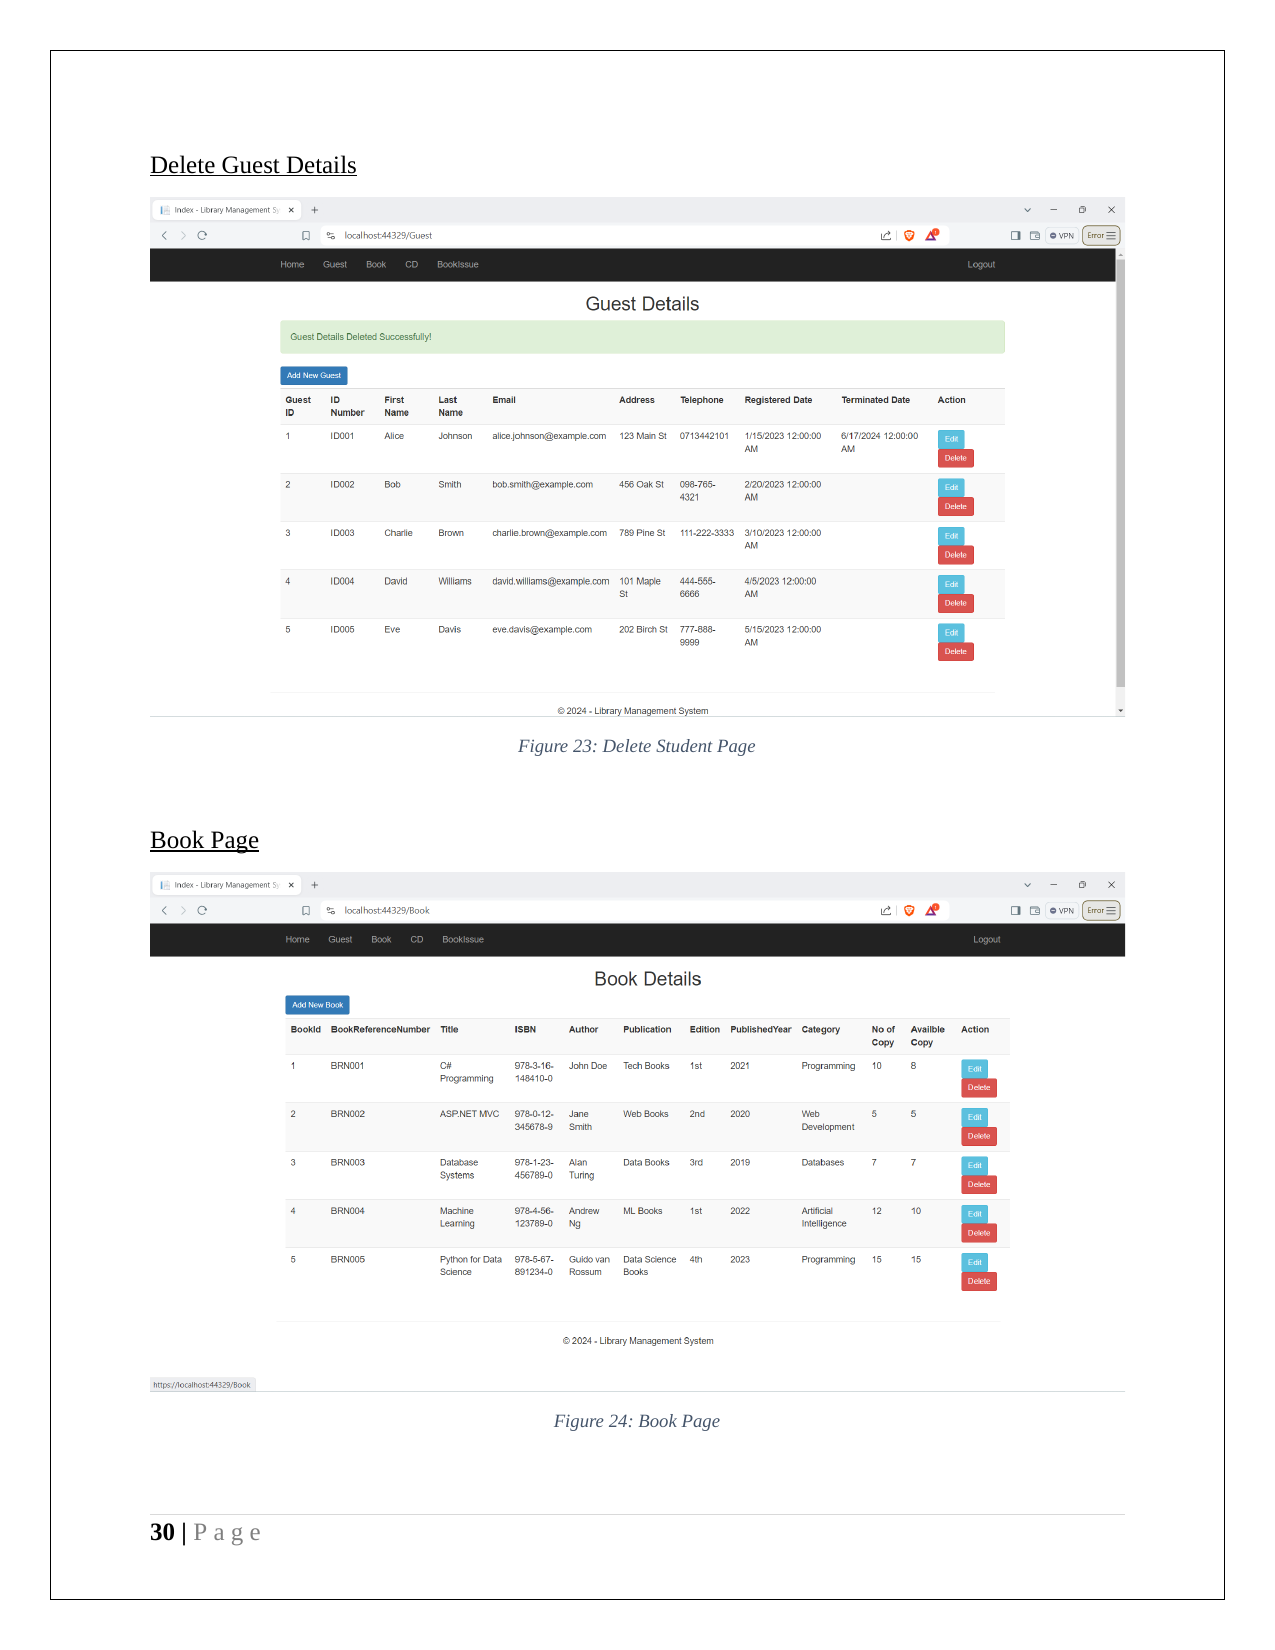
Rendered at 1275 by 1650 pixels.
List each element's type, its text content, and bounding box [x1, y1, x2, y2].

text Book Page [150, 825, 1125, 854]
picture [150, 872, 1125, 1392]
text Figure 24: Book Page [150, 1410, 1125, 1432]
picture [150, 197, 1125, 717]
text Figure 23: Delete Student Page [150, 735, 1125, 757]
text Delete Guest Details [150, 150, 1125, 179]
